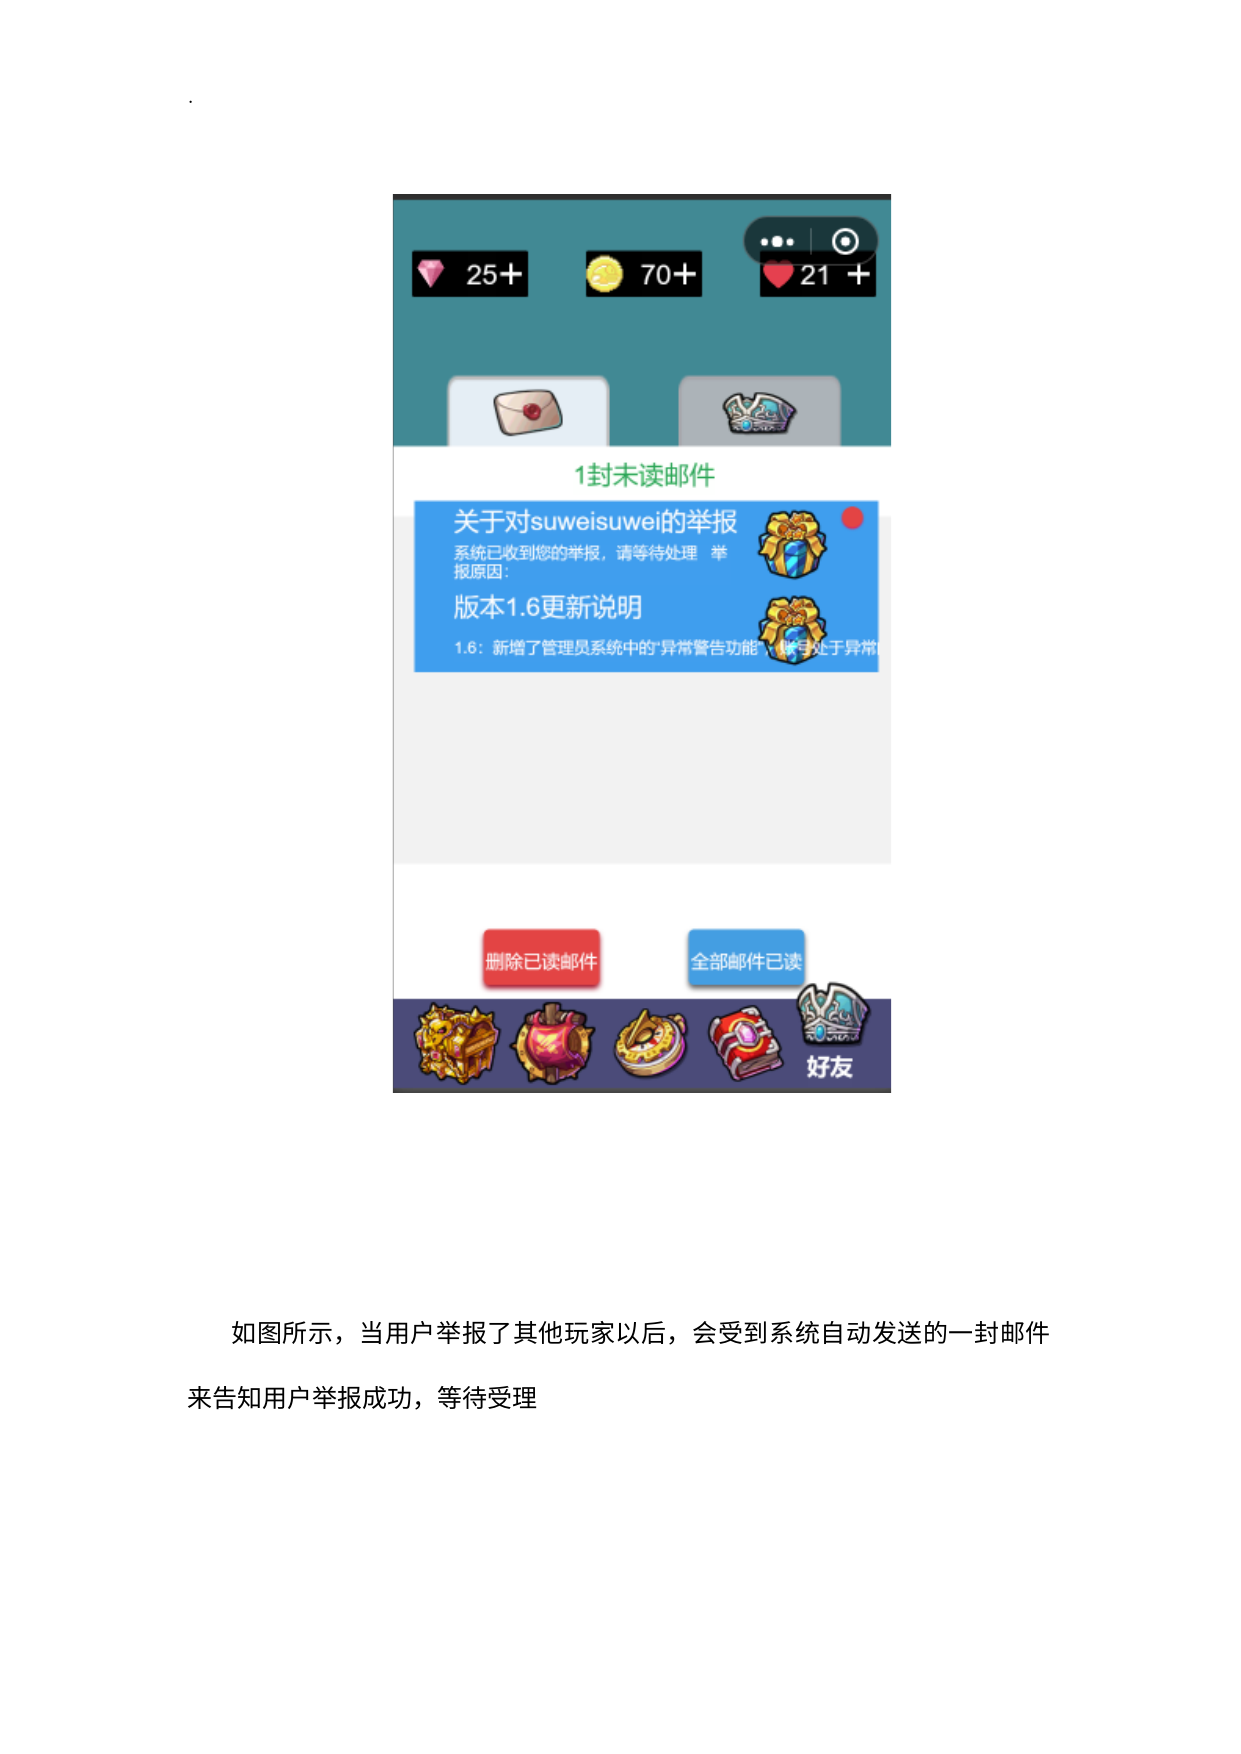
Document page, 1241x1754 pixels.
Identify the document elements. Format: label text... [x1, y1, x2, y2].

picture [392, 194, 892, 1093]
text 如图所示，当用户举报了其他玩家以后，会受到系统自动发送的一封邮件来告知用户举报成功，等待受理 [187, 1299, 1053, 1429]
